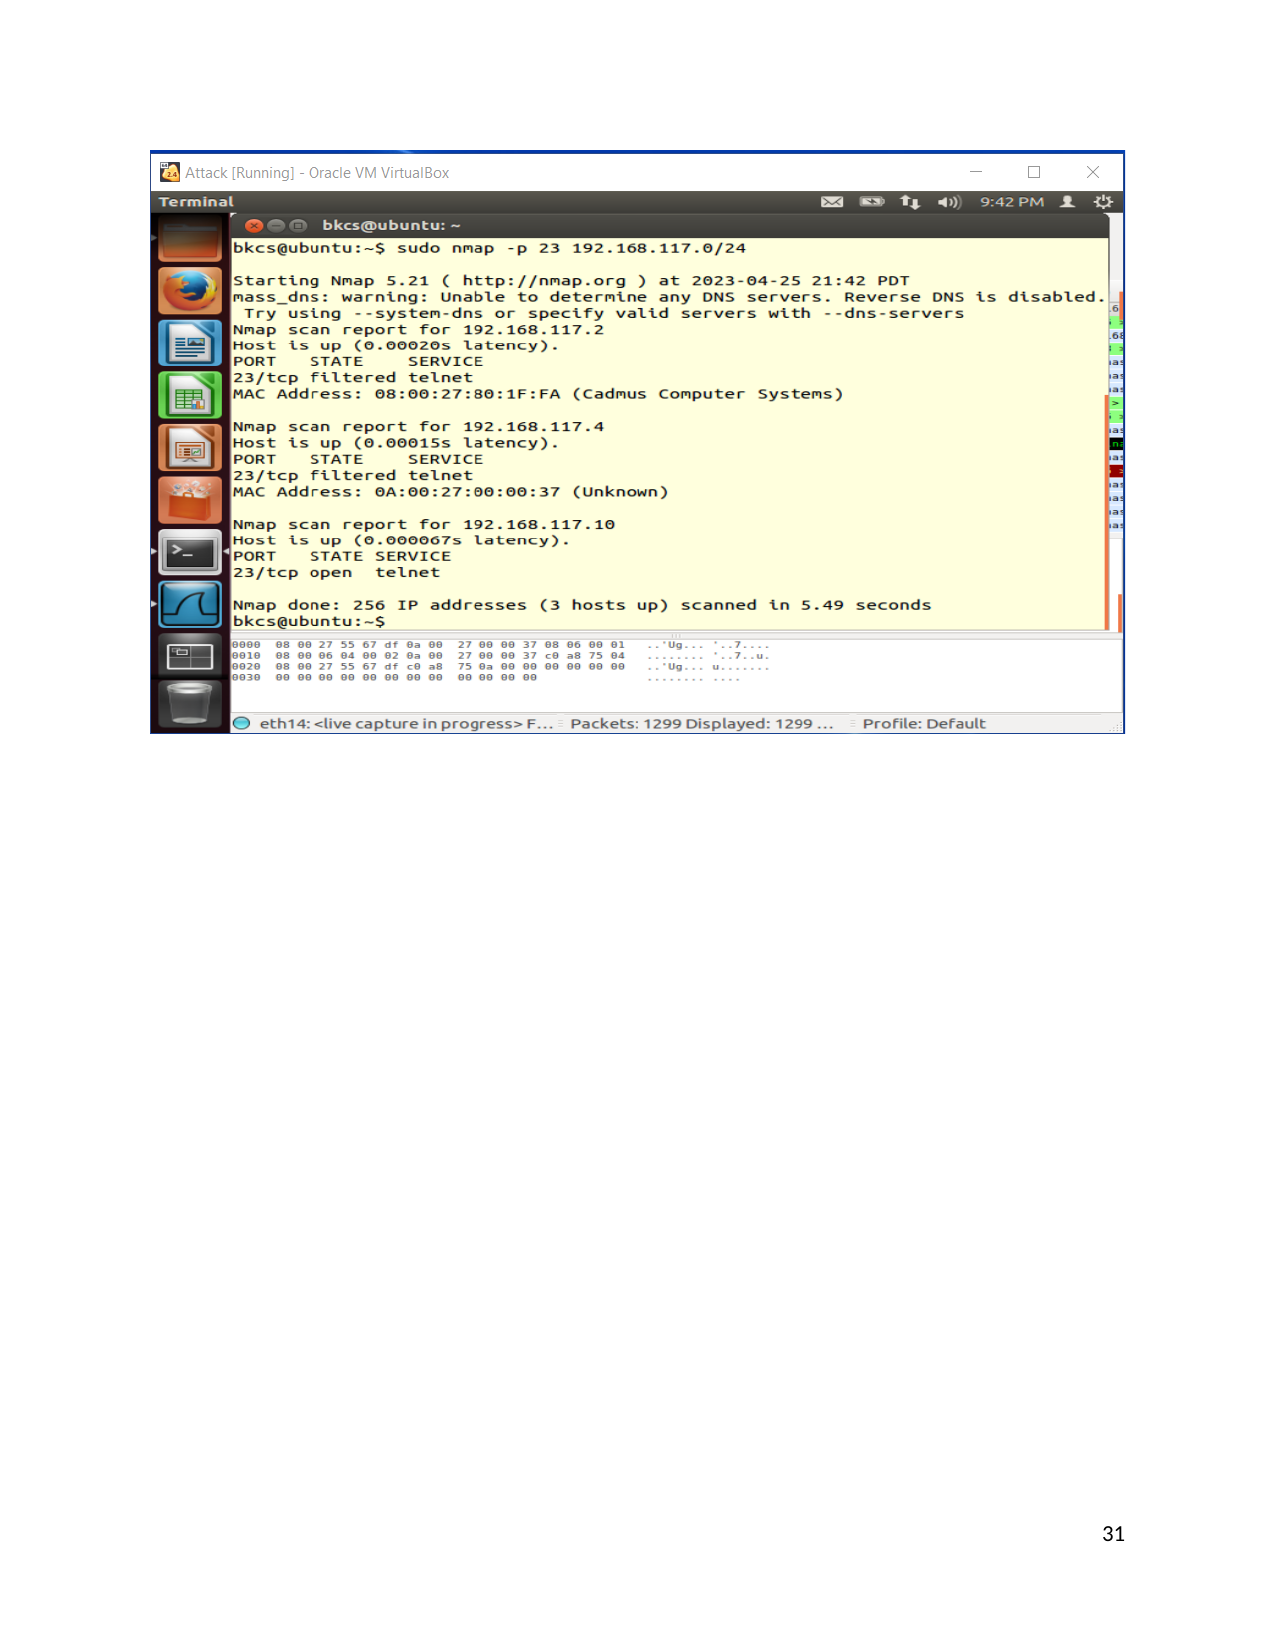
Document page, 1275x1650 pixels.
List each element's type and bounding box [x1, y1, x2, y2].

picture [150, 150, 1125, 734]
